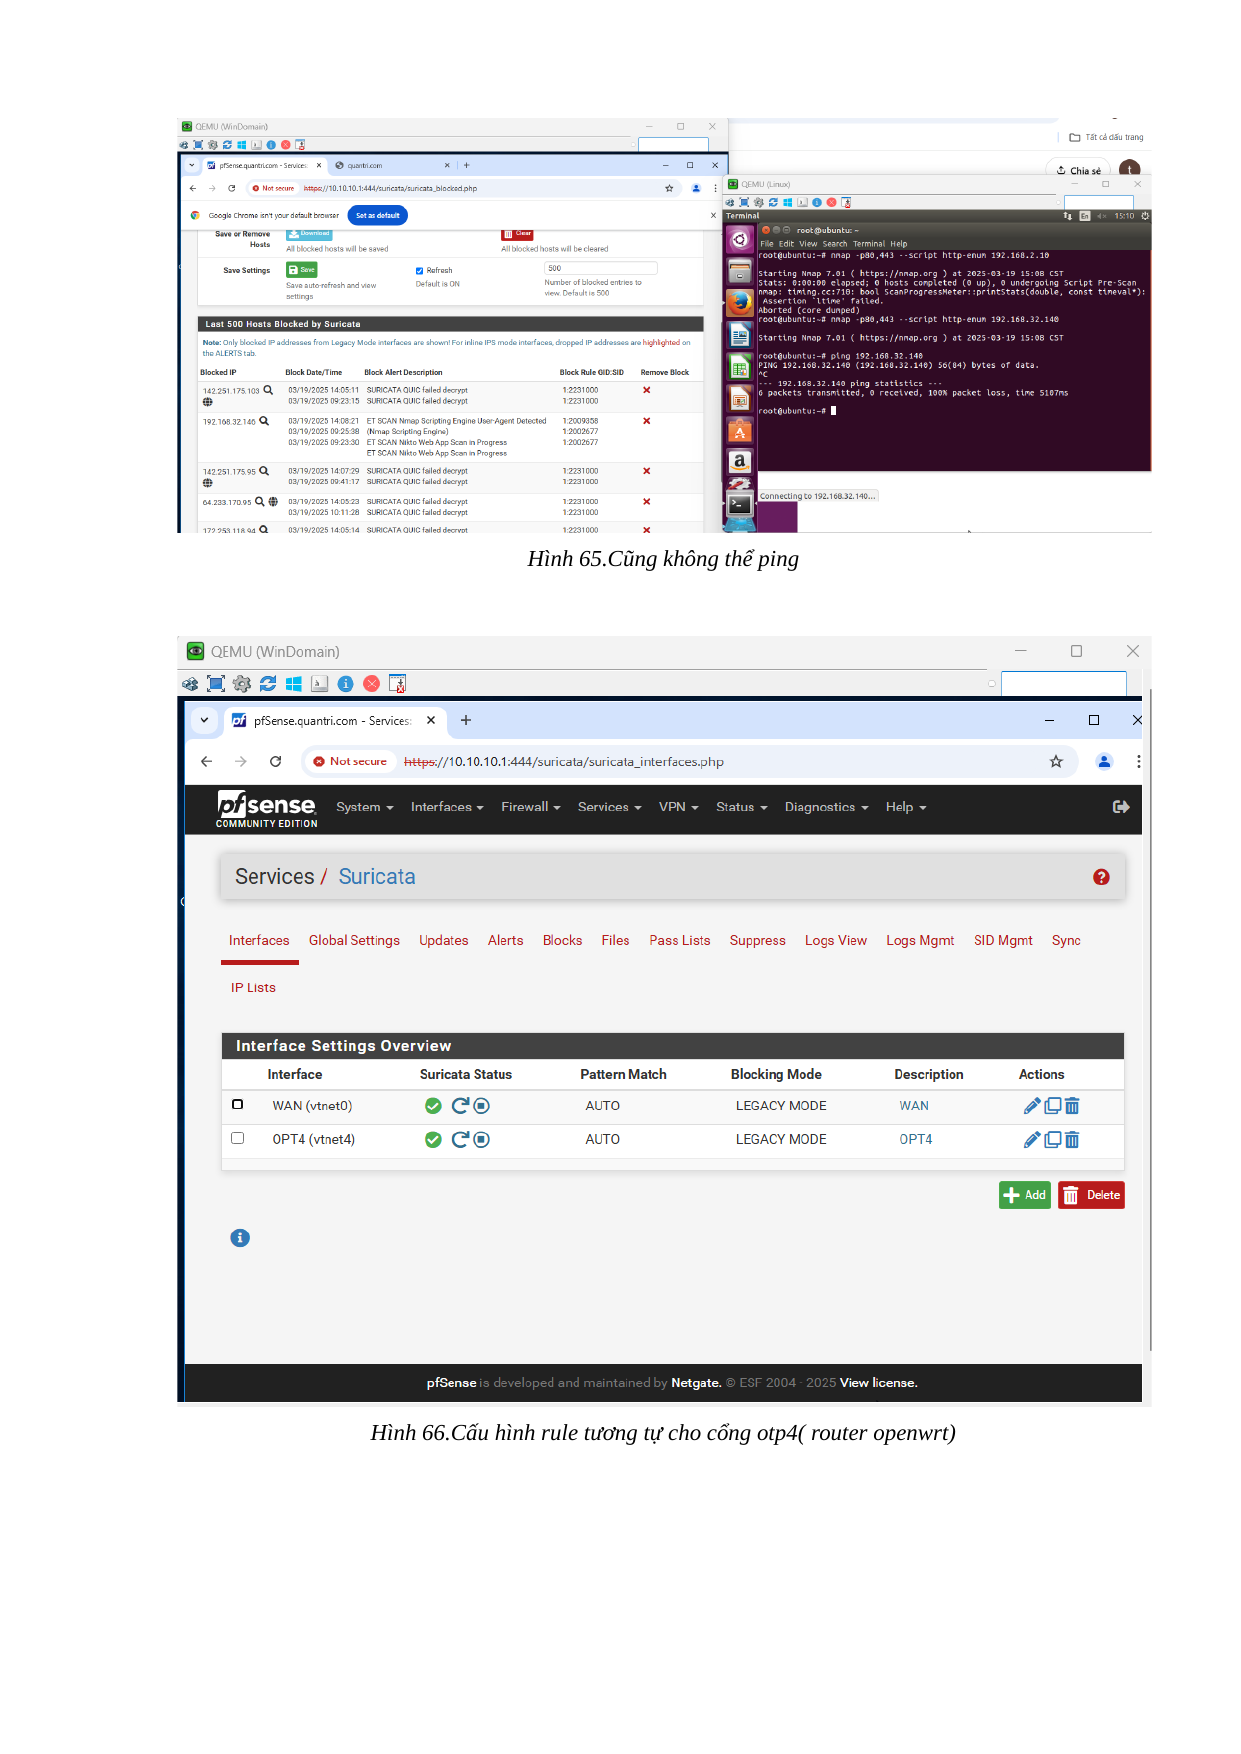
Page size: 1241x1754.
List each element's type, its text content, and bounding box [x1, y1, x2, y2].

text Hình 66.Cấu hình rule tương tự cho cổng otp4( router openwrt) [177, 1419, 1152, 1446]
picture [177, 118, 1152, 533]
text Hình 65.Cũng không thể ping [177, 545, 1152, 572]
picture [177, 636, 1152, 1407]
